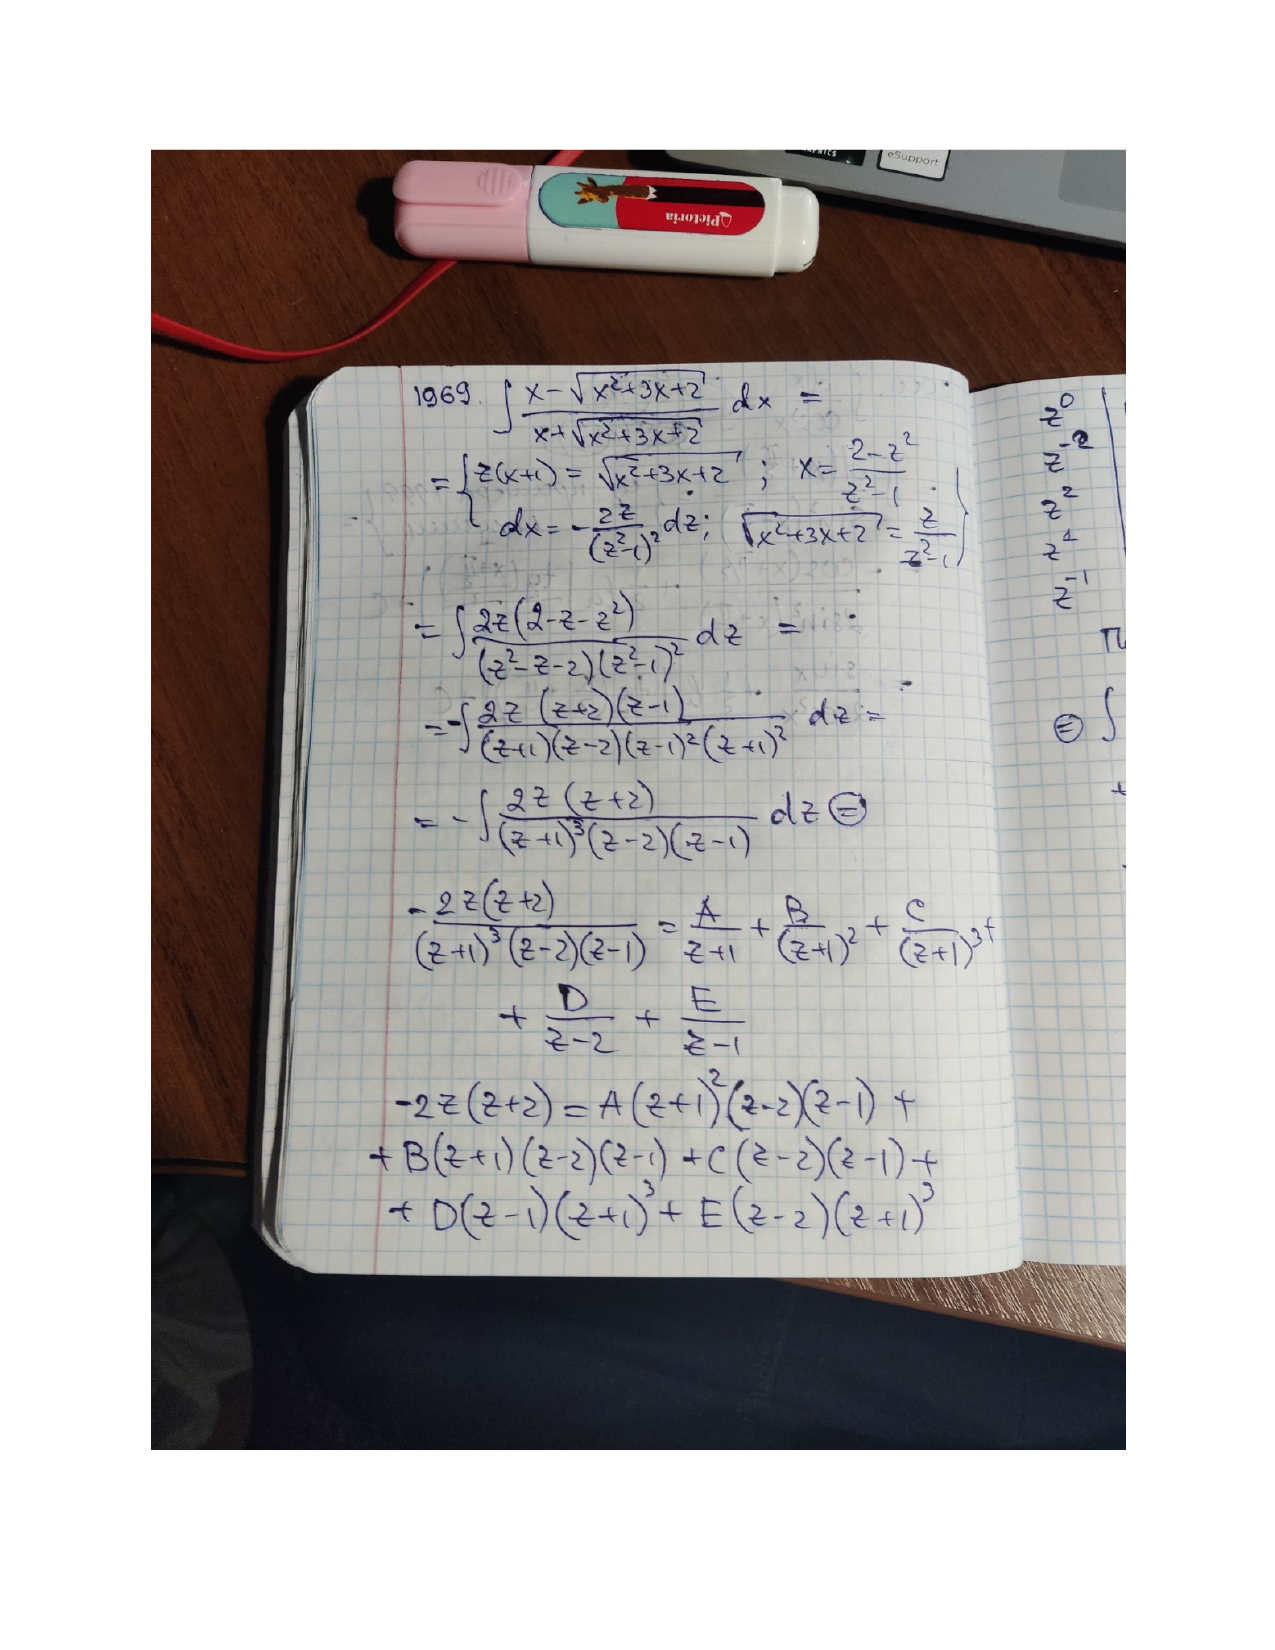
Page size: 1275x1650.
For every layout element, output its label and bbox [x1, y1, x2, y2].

picture [152, 151, 1126, 1448]
